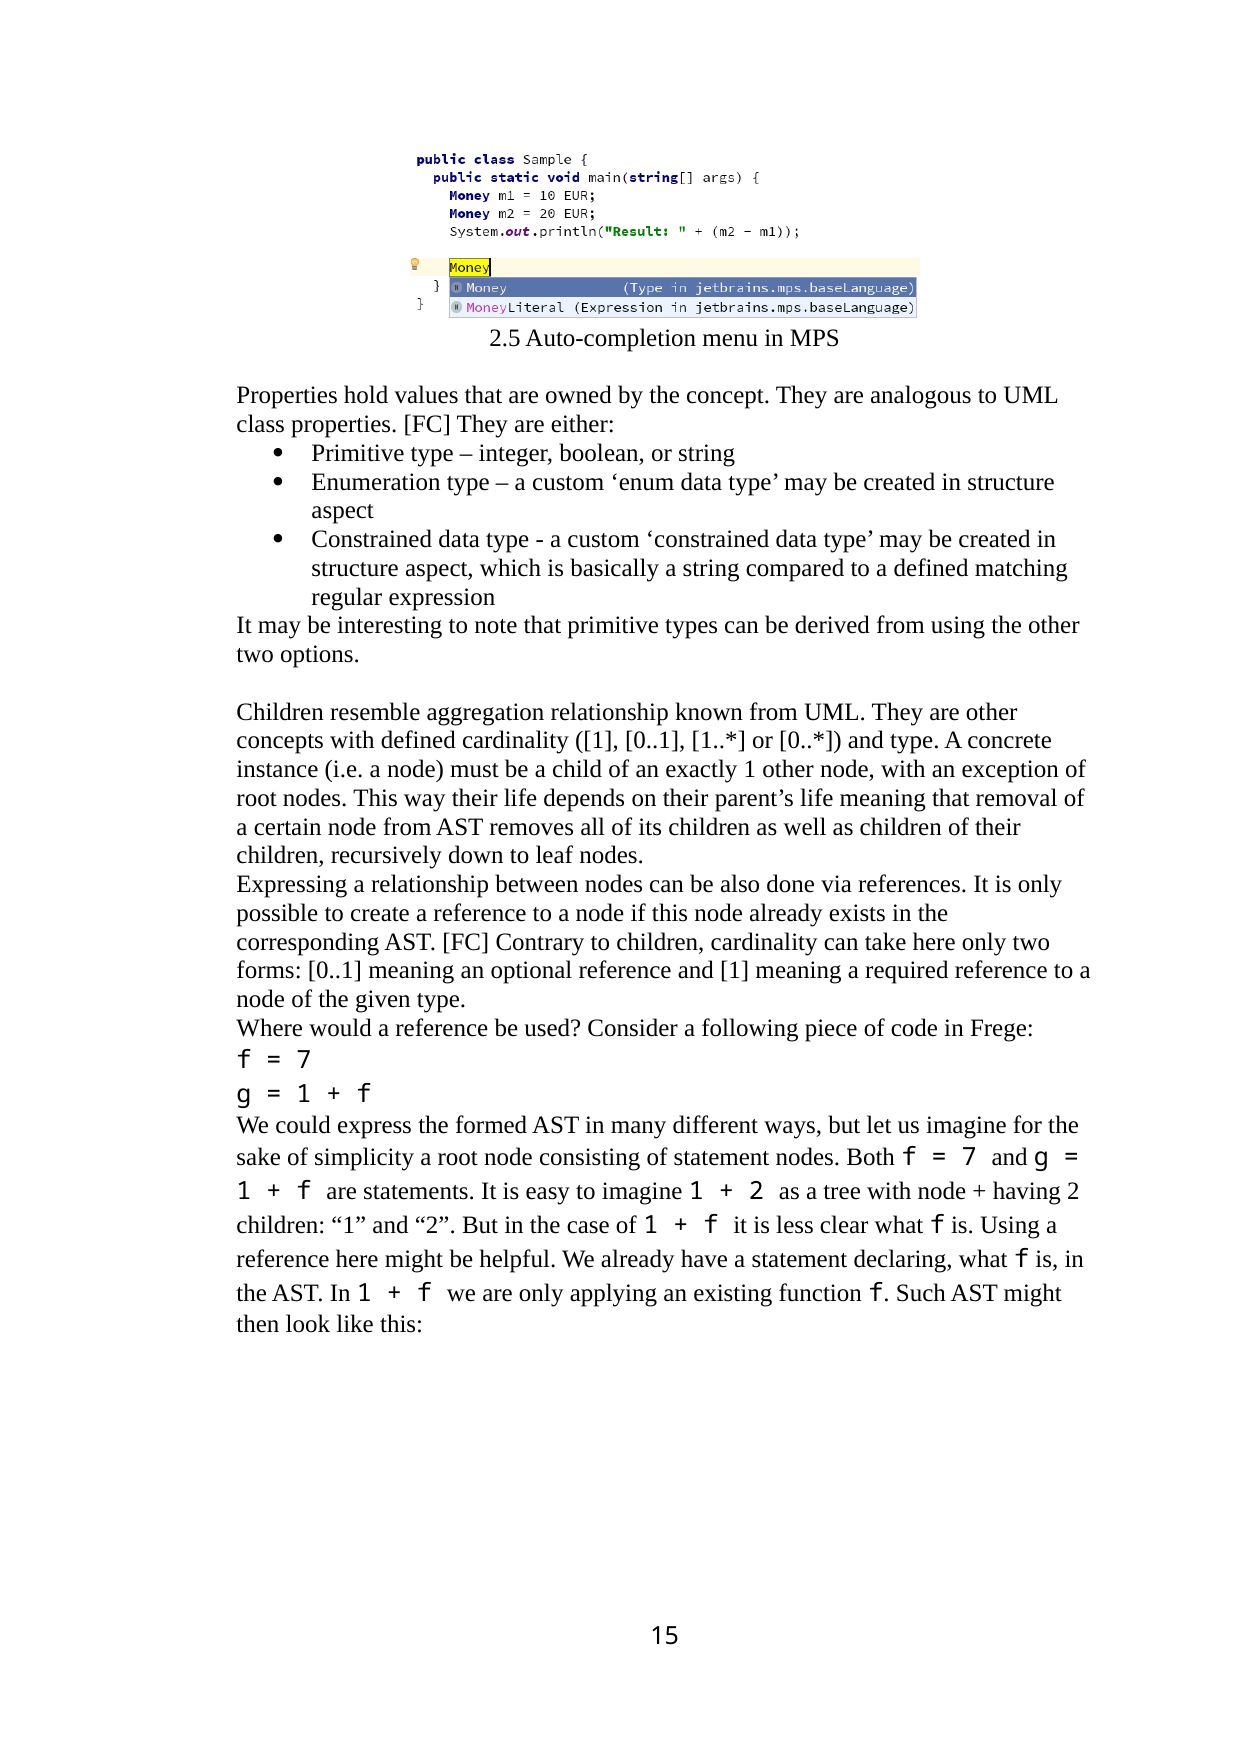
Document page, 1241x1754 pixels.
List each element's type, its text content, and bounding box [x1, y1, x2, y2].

text It may be interesting to note that primitive types can be derived from using the other two options. [236, 610, 1092, 668]
picture [403, 147, 926, 323]
text Expressing a relationship between nodes can be also done via references. It is only possible to create a reference to a node if this node already exists in the corresponding AST. [FC] Contrary to children, cardinality can take here only two forms: [0..1] meaning an optional reference and [1] meaning a required reference to a node of the given type. [236, 869, 1092, 1013]
list Constrained data type - a custom ‘constrained data type’ may be created in structure aspect, which is basically a string compared to a defined matching regular expression [274, 524, 1092, 610]
text 2.5 Auto-completion menu in MPS [236, 323, 1092, 352]
text We could express the formed AST in many different ways, but let us imagine for the sake of simplicity a root node consisting of statement nodes. Both f = 7 and g = 1 + f are statements. It is easy to imagine 1 + 2 as a tree with node + having 2 children: “1” and “2”. But in the case of 1 + f it is less clear what f is. Using a reference here might be helpful. We already have a statement declaring, what f is, in the AST. In 1 + f we are only applying an existing function f. Such AST might then look like this: [236, 1110, 1092, 1338]
text Where would a reference be used? Consider a following piece of code in Frege: [236, 1013, 1092, 1042]
text f = 7 [236, 1042, 1092, 1076]
text g = 1 + f [236, 1076, 1092, 1110]
text Properties hold values that are owned by the concept. They are analogous to UML class properties. [FC] They are either: [236, 380, 1092, 438]
list Enumeration type – a custom ‘enum data type’ may be created in structure aspect [274, 467, 1092, 524]
text Children resemble aggregation relationship known from UML. They are other concepts with defined cardinality ([1], [0..1], [1..*] or [0..*]) and type. A concrete instance (i.e. a node) must be a child of an exactly 1 other node, with an exception of root nodes. This way their life depends on their parent’s life meaning that removal of a certain node from AST removes all of its children as well as children of their children, recursively down to leaf nodes. [236, 697, 1092, 869]
list Primitive type – integer, boolean, or string [274, 438, 1092, 467]
